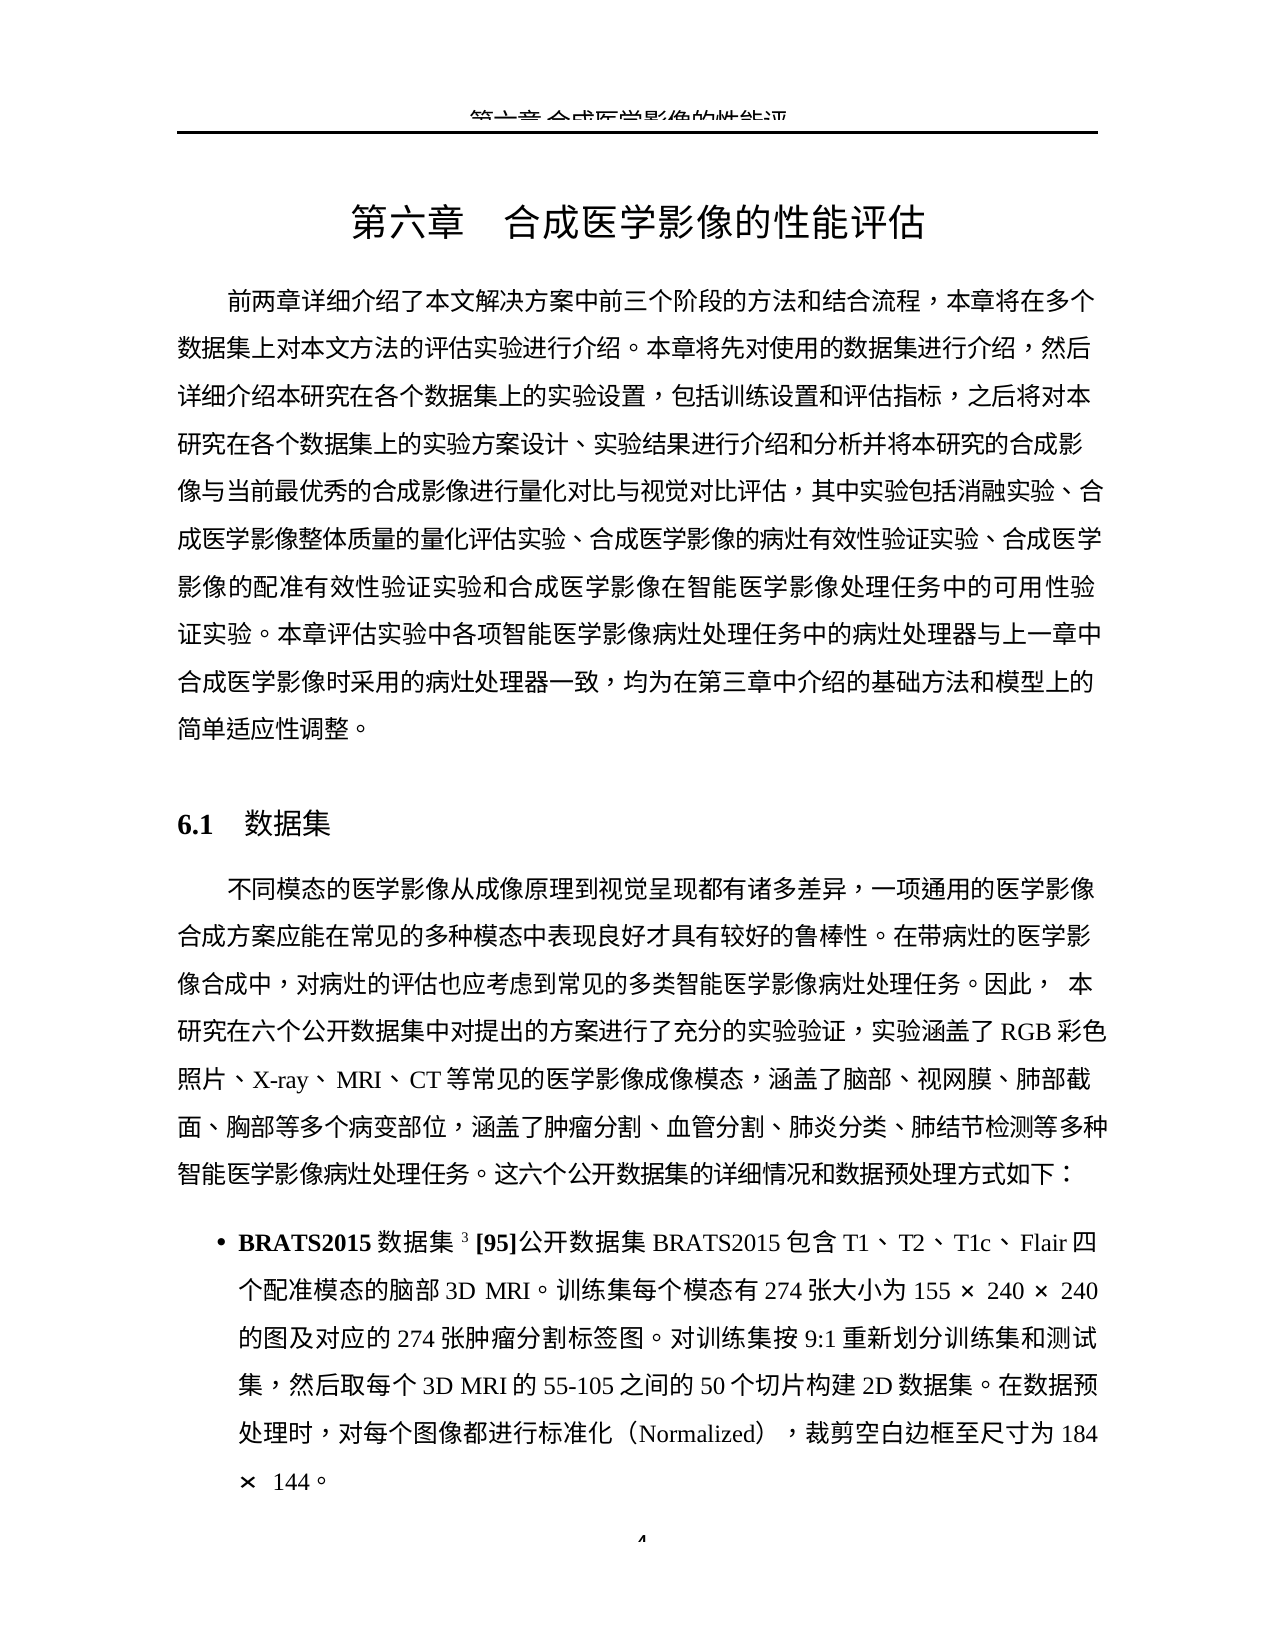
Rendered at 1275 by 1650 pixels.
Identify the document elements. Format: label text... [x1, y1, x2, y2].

text 不同模态的医学影像从成像原理到视觉呈现都有诸多差异，一项通用的医学影像合成方案应能在常见的多种模态中表现良好才具有较好的鲁棒性。在带病灶的医学影像合成中，对病灶的评估也应考虑到常见的多类智能医学影像病灶处理任务。因此， 本研究在六个公开数据集中对提出的方案进行了充分的实验验证，实验涵盖了RGB彩色照片、X-ray、MRI、CT等常见的医学影像成像模态，涵盖了脑部、视网膜、肺部截面、胸部等多个病变部位，涵盖了肿瘤分割、血管分割、肺炎分类、肺结节检测等多种智能医学影像病灶处理任务。这六个公开数据集的详细情况和数据预处理方式如下： [177, 871, 1112, 1191]
list BRATS2015数据集3 [95]公开数据集BRATS2015包含T1、T2、T1c、Flair四个配准模态的脑部3D MRI。训练集每个模态有274张大小为155 × 240 × 240的图及对应的274张肿瘤分割标签图。对训练集按9:1重新划分训练集和测试集，然后取每个3D MRI的55-105之间的50个切片构建2D数据集。在数据预处理时，对每个图像都进行标准化（Normalized），裁剪空白边框至尺寸为184 × 144。 [213, 1225, 1098, 1497]
subtitle 数据集 [177, 803, 1250, 843]
subtitle 第六章 合成医学影像的性能评估 [351, 196, 1250, 247]
text 前两章详细介绍了本文解决方案中前三个阶段的方法和结合流程，本章将在多个数据集上对本文方法的评估实验进行介绍。本章将先对使用的数据集进行介绍，然后详细介绍本研究在各个数据集上的实验设置，包括训练设置和评估指标，之后将对本研究在各个数据集上的实验方案设计、实验结果进行介绍和分析并将本研究的合成影像与当前最优秀的合成影像进行量化对比与视觉对比评估，其中实验包括消融实验、合成医学影像整体质量的量化评估实验、合成医学影像的病灶有效性验证实验、合成医学影像的配准有效性验证实验和合成医学影像在智能医学影像处理任务中的可用性验证实验。本章评估实验中各项智能医学影像病灶处理任务中的病灶处理器与上一章中合成医学影像时采用的病灶处理器一致，均为在第三章中介绍的基础方法和模型上的简单适应性调整。 [177, 283, 1107, 746]
